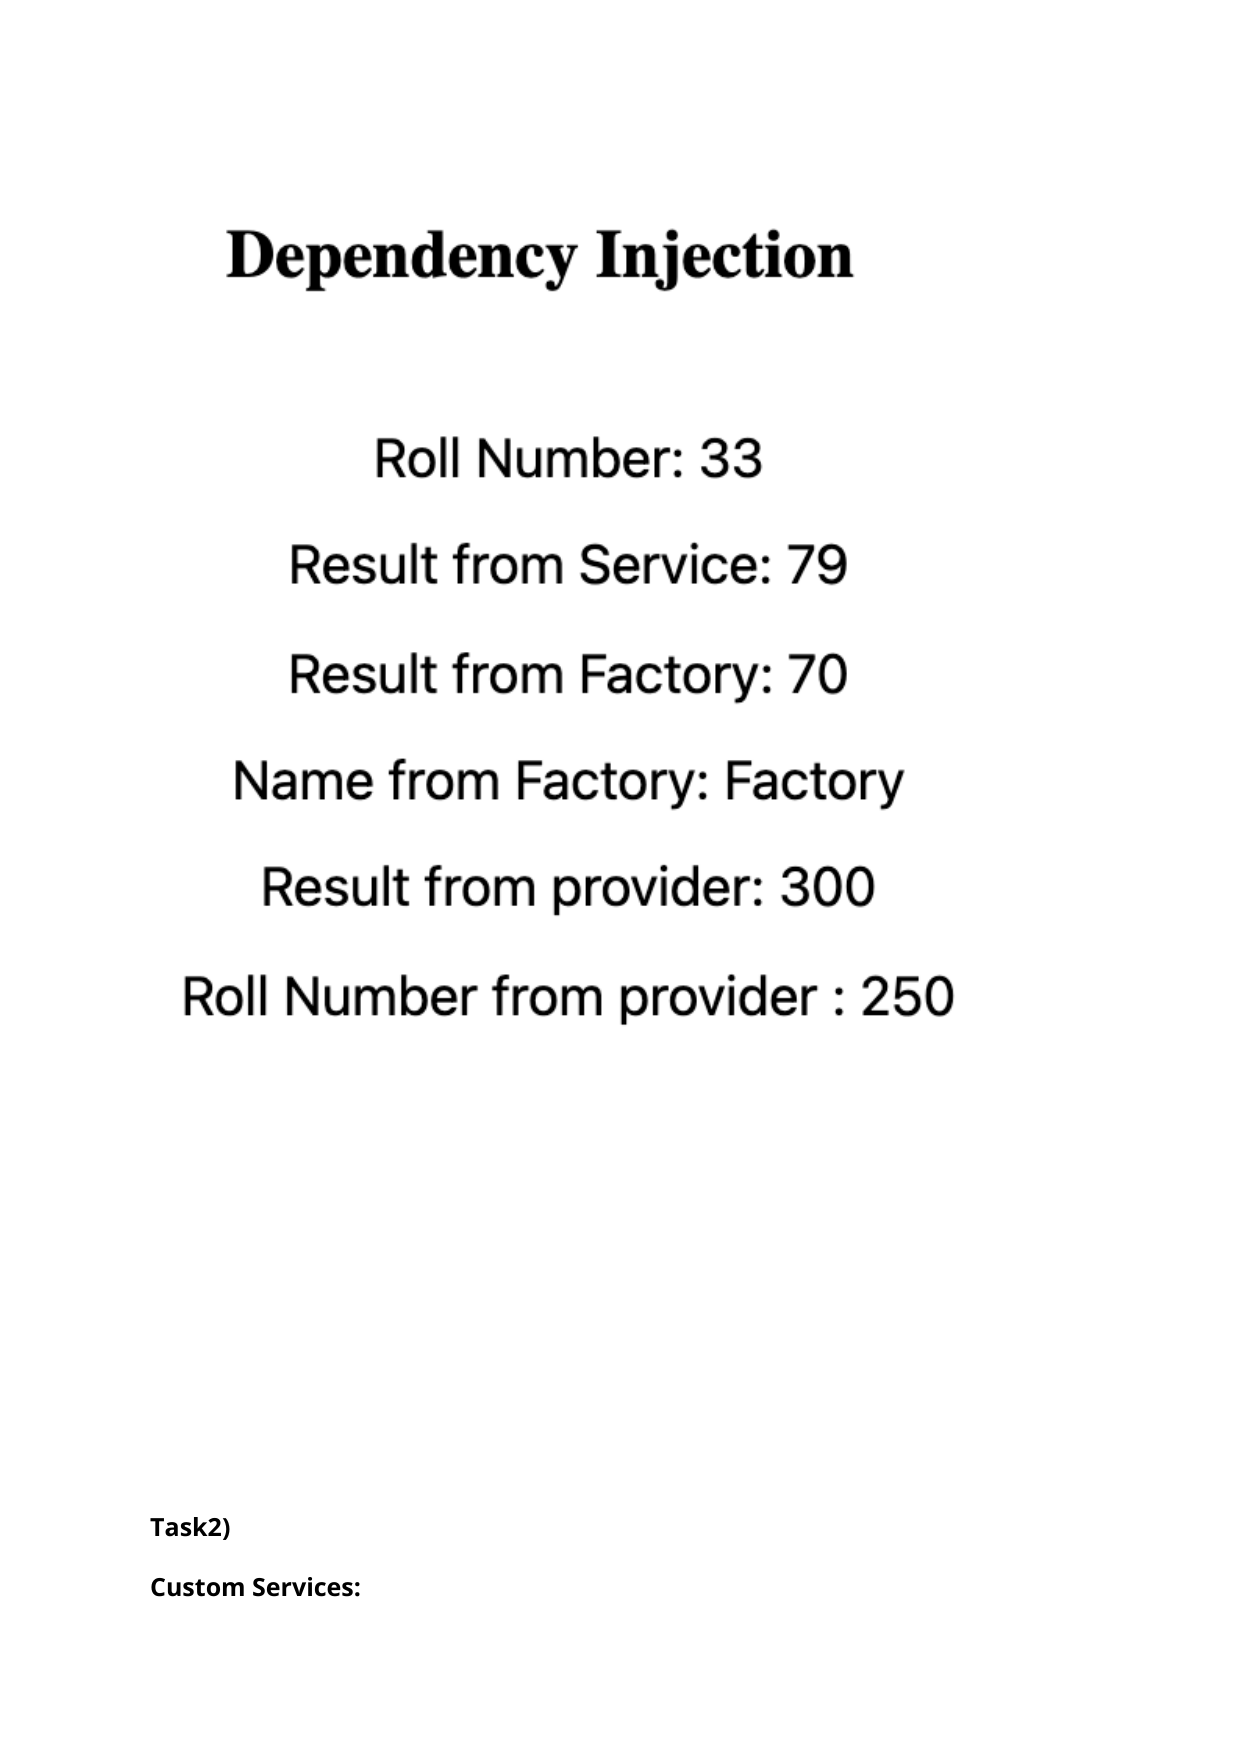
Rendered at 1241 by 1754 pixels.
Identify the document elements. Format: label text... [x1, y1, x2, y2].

picture [150, 150, 1047, 1125]
text Task2) [150, 1510, 1090, 1544]
text Custom Services: [150, 1570, 1090, 1604]
